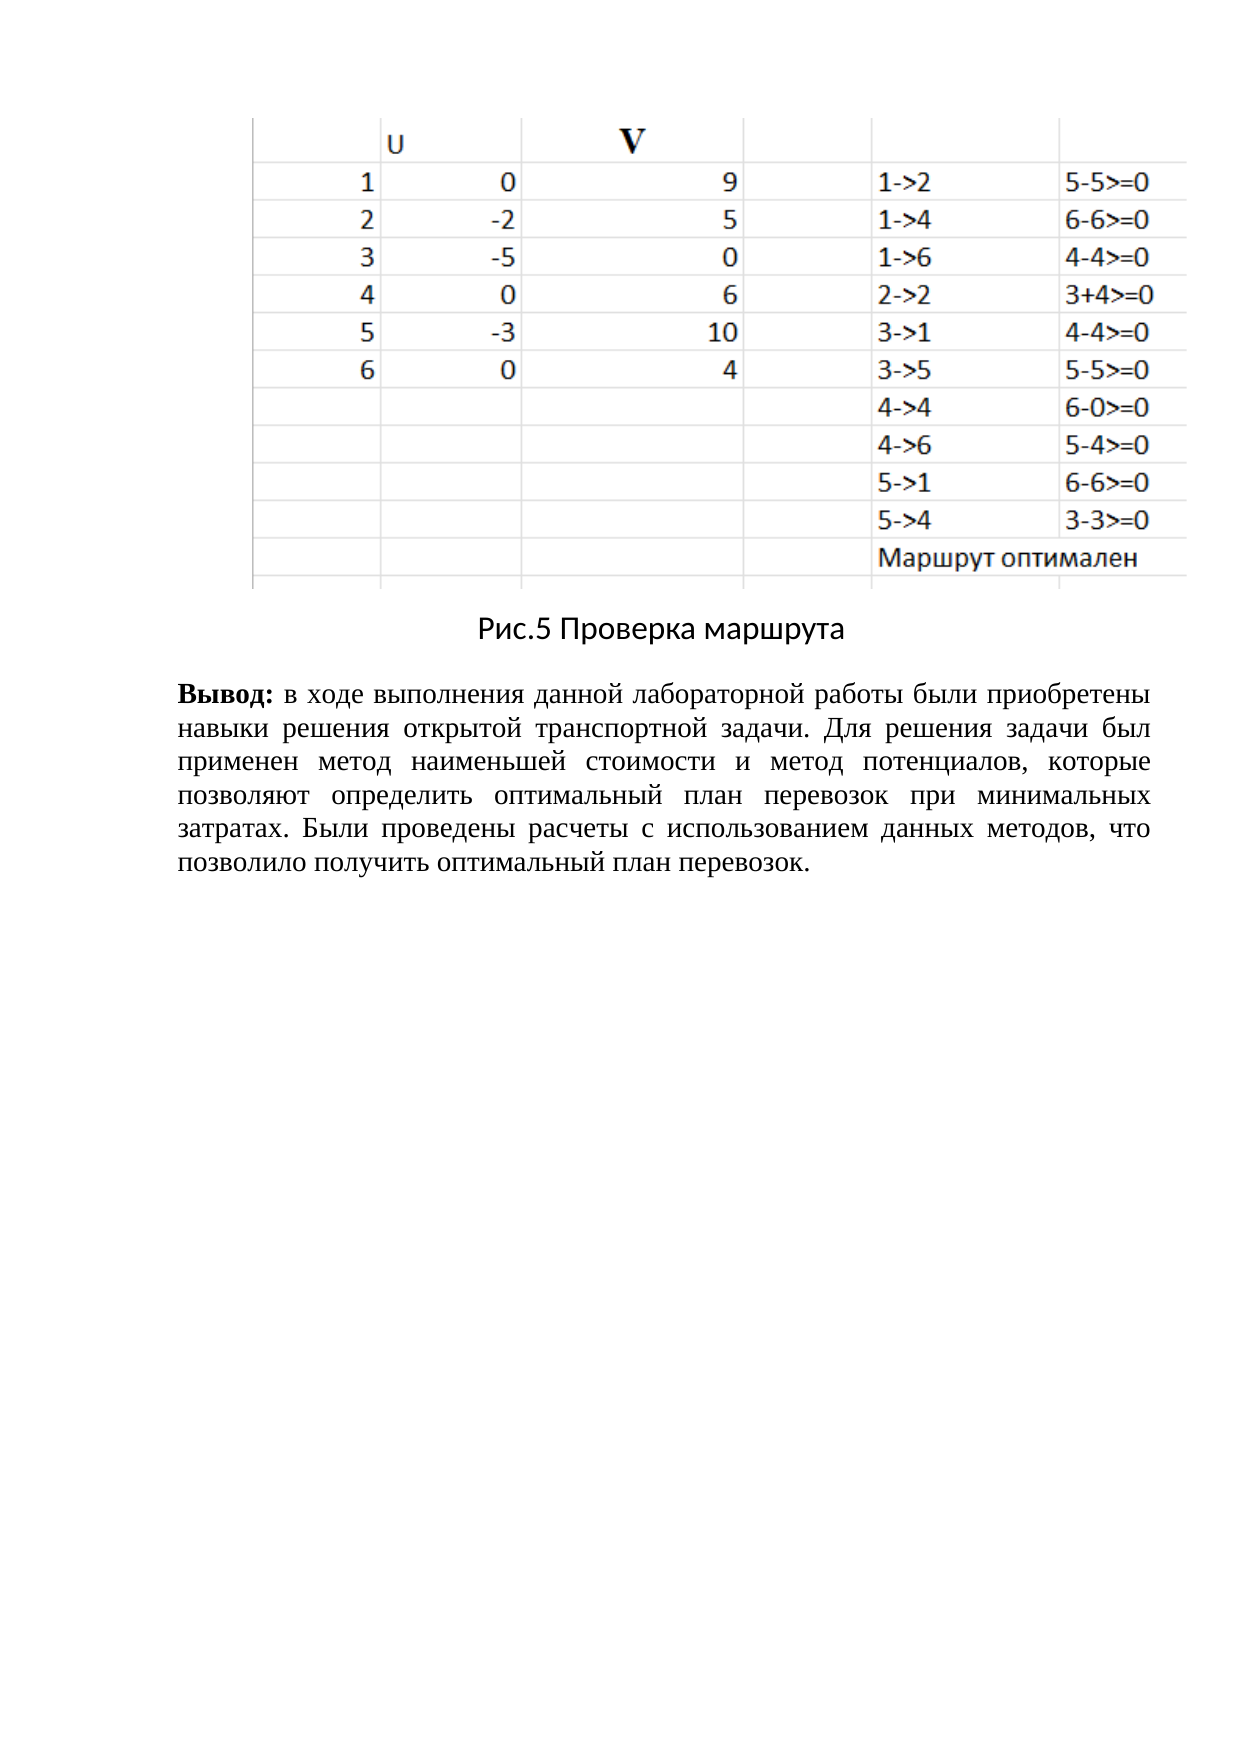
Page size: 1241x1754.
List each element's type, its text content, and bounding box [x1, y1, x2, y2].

text Рис.5 Проверка маршрута [177, 607, 1152, 648]
text Вывод: в ходе выполнения данной лабораторной работы были приобретены навыки решения открытой транспортной задачи. Для решения задачи был применен метод наименьшей стоимости и метод потенциалов, которые позволяют определить оптимальный план перевозок при минимальных затратах. Были проведены расчеты с использованием данных методов, что позволило получить оптимальный план перевозок. [177, 676, 1152, 878]
picture [252, 118, 1187, 589]
